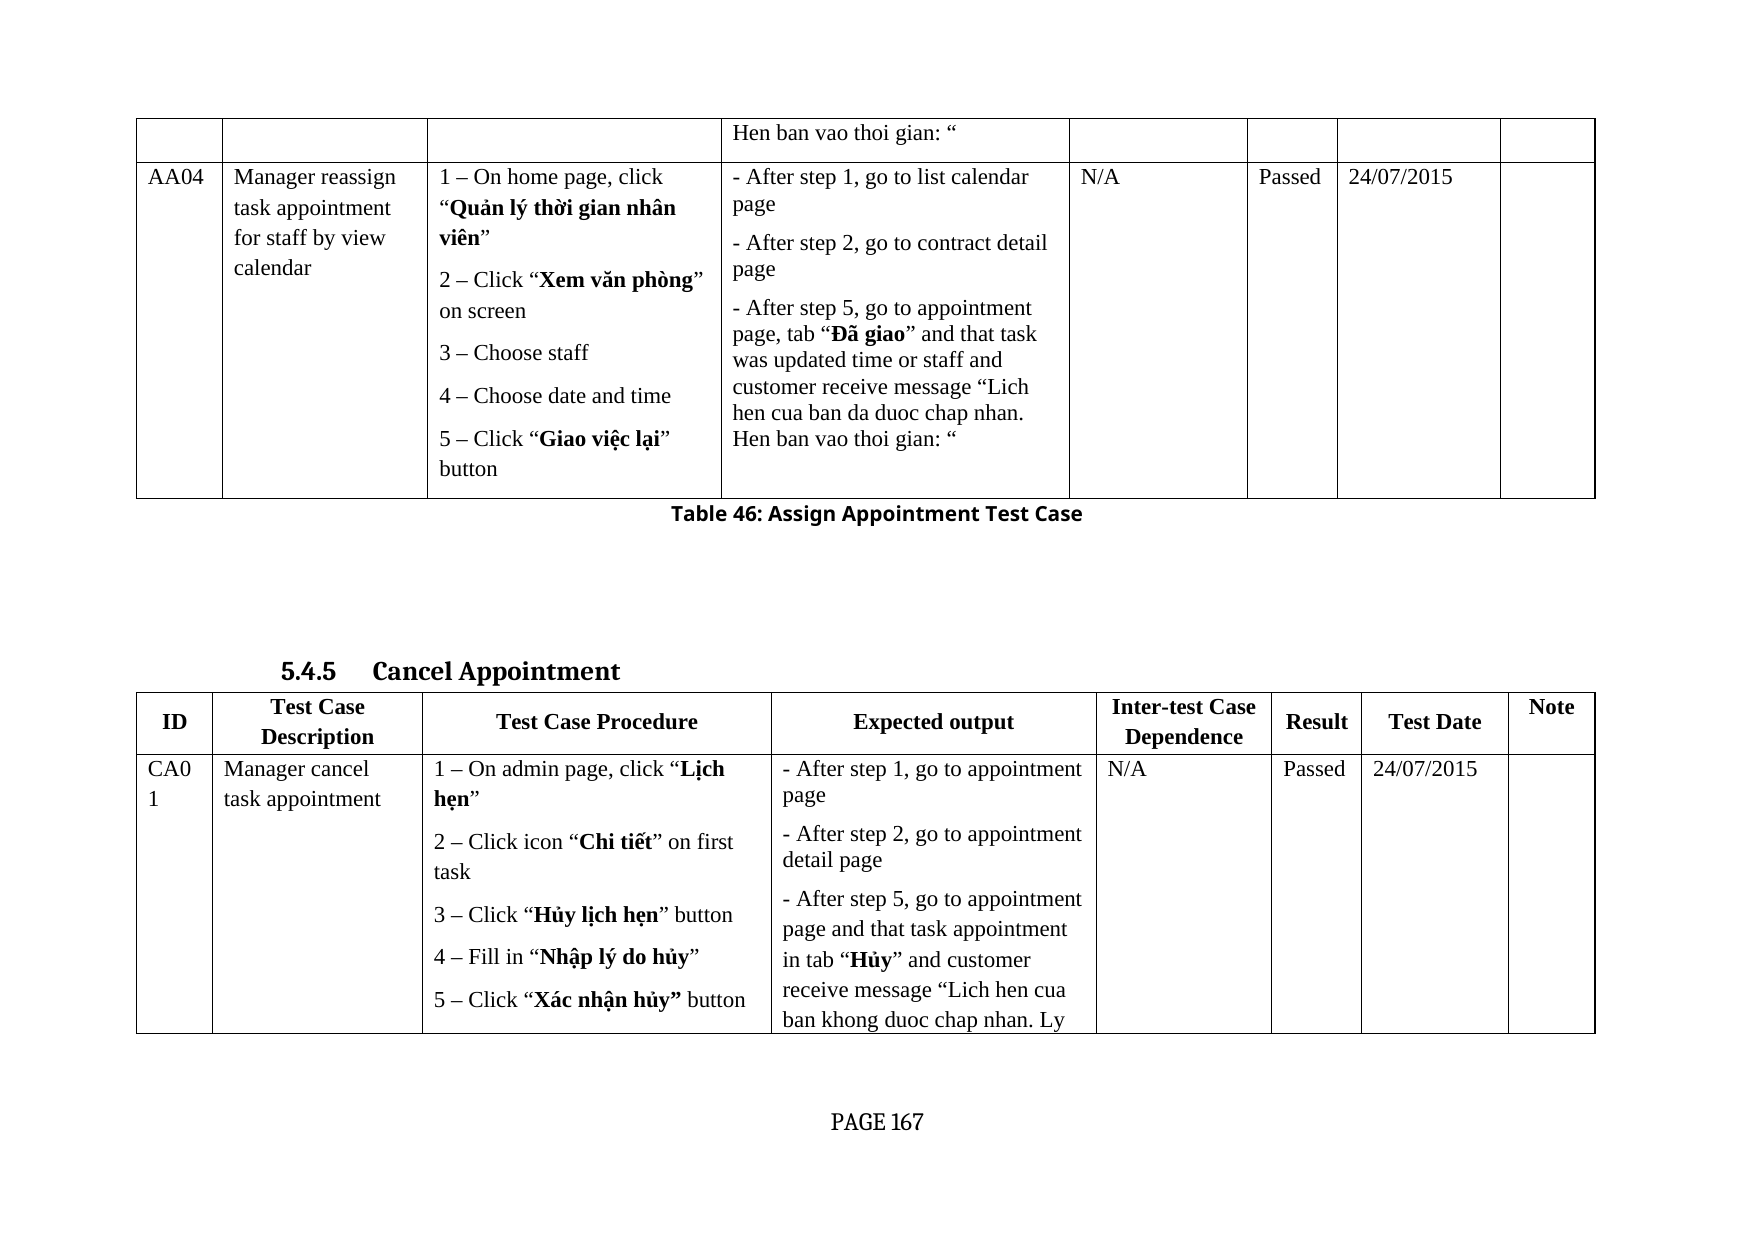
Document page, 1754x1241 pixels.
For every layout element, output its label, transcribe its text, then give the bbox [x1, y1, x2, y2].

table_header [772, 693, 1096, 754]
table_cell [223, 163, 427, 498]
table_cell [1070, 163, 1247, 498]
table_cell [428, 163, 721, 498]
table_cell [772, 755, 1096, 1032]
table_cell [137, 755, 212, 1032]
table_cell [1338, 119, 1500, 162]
subtitle Cancel Appointment [281, 656, 1606, 687]
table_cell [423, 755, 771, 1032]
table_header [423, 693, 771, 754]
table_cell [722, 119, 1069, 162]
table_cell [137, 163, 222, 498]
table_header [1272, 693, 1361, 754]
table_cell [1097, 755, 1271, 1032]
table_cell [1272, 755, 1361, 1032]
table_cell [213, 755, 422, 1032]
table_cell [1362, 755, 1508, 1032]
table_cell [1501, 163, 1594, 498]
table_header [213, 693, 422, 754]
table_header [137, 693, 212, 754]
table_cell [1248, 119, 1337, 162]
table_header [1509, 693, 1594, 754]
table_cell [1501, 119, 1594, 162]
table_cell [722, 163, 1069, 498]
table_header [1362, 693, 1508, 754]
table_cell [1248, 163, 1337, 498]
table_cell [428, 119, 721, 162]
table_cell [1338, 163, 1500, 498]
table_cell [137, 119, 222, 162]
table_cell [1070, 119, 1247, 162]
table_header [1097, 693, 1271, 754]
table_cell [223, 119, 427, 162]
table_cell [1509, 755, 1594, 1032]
